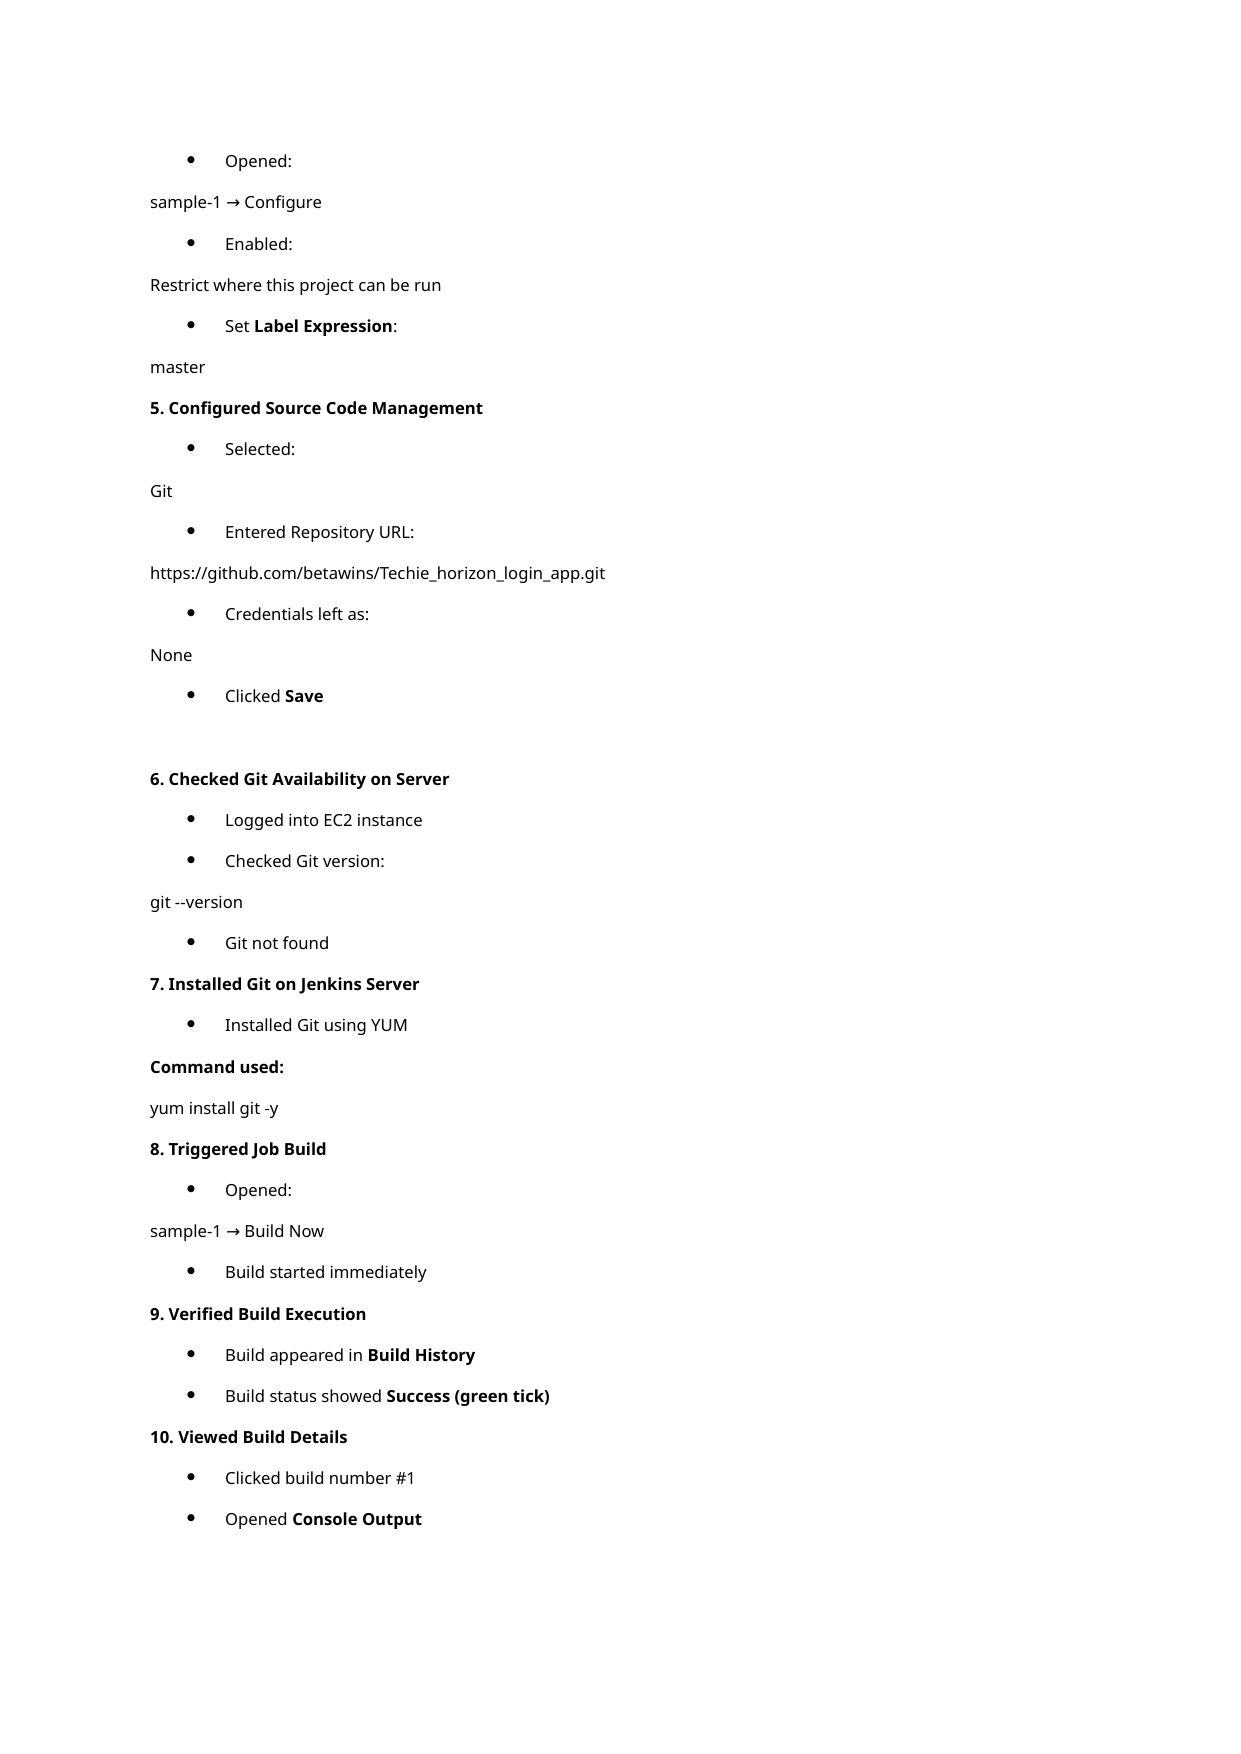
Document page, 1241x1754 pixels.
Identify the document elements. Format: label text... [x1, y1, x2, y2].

list Entered Repository URL: [187, 520, 1090, 543]
text sample-1 → Configure [150, 191, 1090, 214]
list Opened: [187, 1179, 1090, 1201]
text git --version [150, 891, 1090, 913]
list Enabled: [187, 232, 1090, 255]
text sample-1 → Build Now [150, 1220, 1090, 1242]
list Credentials left as: [187, 603, 1090, 625]
text Git [150, 479, 1090, 502]
text https://github.com/betawins/Techie_horizon_login_app.git [150, 561, 1090, 584]
list Opened: [187, 150, 1090, 173]
text Command used: [150, 1055, 1090, 1078]
list Opened Console Output [187, 1508, 1090, 1531]
list Build appeared in Build History [187, 1343, 1090, 1366]
text 6. Checked Git Availability on Server [150, 767, 1090, 790]
text None [150, 644, 1090, 666]
list Set Label Expression: [187, 314, 1090, 337]
list Installed Git using YUM [187, 1014, 1090, 1037]
text 9. Verified Build Execution [150, 1302, 1090, 1325]
list Clicked build number #1 [187, 1467, 1090, 1489]
list Git not found [187, 932, 1090, 954]
text 7. Installed Git on Jenkins Server [150, 973, 1090, 996]
text 5. Configured Source Code Management [150, 397, 1090, 419]
text 10. Viewed Build Details [150, 1426, 1090, 1448]
list Checked Git version: [187, 849, 1090, 872]
text Restrict where this project can be run [150, 273, 1090, 296]
list Build status showed Success (green tick) [187, 1384, 1090, 1407]
list Build started immediately [187, 1261, 1090, 1284]
list Logged into EC2 instance [187, 808, 1090, 831]
text yum install git -y [150, 1096, 1090, 1119]
text master [150, 356, 1090, 378]
list Clicked Save [187, 685, 1090, 708]
list Selected: [187, 438, 1090, 461]
text 8. Triggered Job Build [150, 1137, 1090, 1160]
